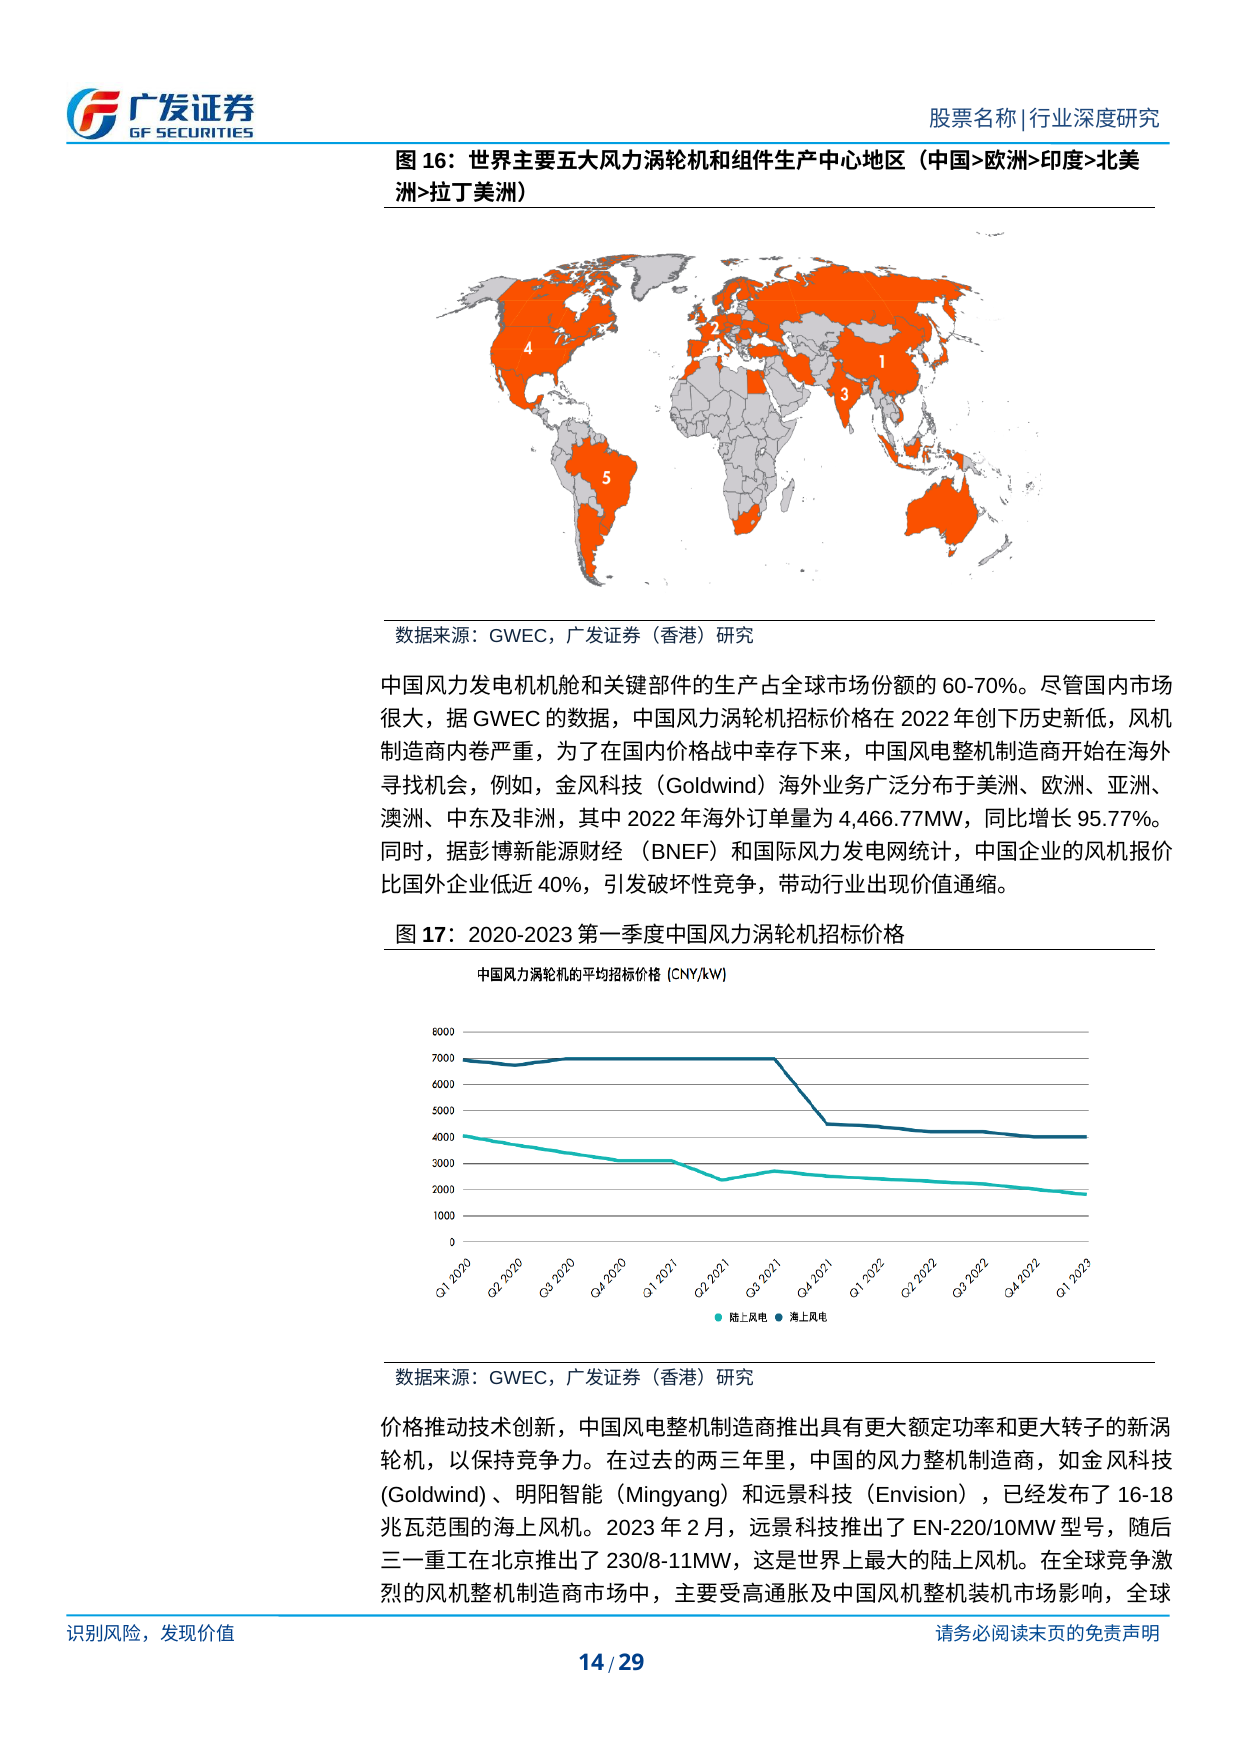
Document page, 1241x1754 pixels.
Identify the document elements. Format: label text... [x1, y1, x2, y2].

picture [396, 215, 1143, 602]
table_cell 数据来源：GWEC，广发证券（香港）研究 [384, 621, 1155, 651]
table_cell 数据来源：GWEC，广发证券（香港）研究 [384, 1363, 1155, 1393]
table_cell [384, 208, 1155, 620]
text 中国风力发电机机舱和关键部件的生产占全球市场份额的60-70%。尽管国内市场很大，据GWEC的数据，中国风力涡轮机招标价格在2022年创下历史新低，风机制造商内卷严重，为了在国内价格战中幸存下来，中国风电整机制造商开始在海外寻找机会，例如，金风科技（Goldwind）海外业务广泛分布于美洲、欧洲、亚洲、澳洲、中东及非洲，其中2022年海外订单量为4,466.77MW，同比增长95.77%。同时，据彭博新能源财经 （BNEF）和国际风力发电网统计，中国企业的风机报价比国外企业低近40%，引发破坏性竞争，带动行业出现价值通缩。 [380, 668, 1173, 899]
picture [395, 965, 1117, 1335]
picture [66, 82, 257, 141]
table_cell [384, 950, 1155, 1362]
